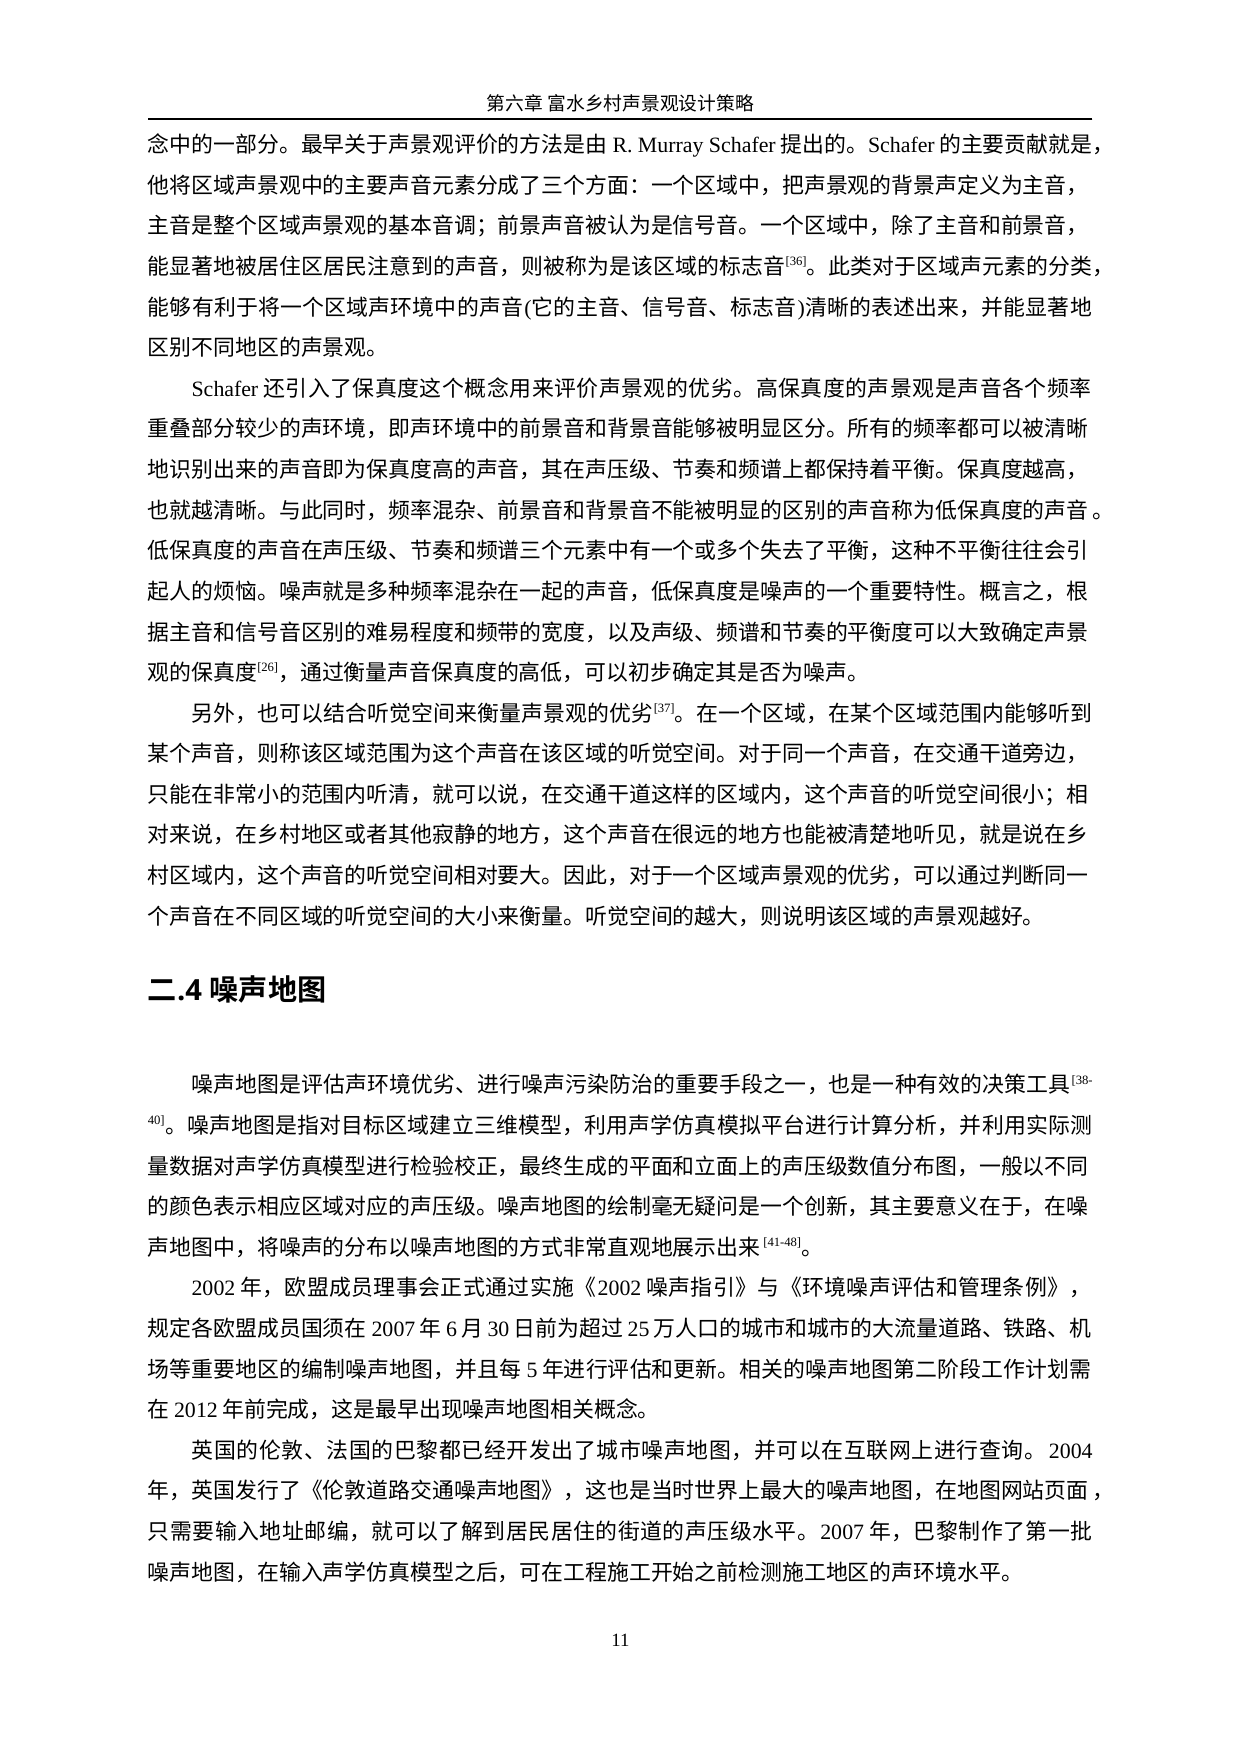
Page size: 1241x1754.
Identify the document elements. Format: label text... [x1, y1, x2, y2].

text 噪声地图是评估声环境优劣、进行噪声污染防治的重要手段之一，也是一种有效的决策工具[38-40]。噪声地图是指对目标区域建立三维模型，利用声学仿真模拟平台进行计算分析，并利用实际测量数据对声学仿真模型进行检验校正，最终生成的平面和立面上的声压级数值分布图，一般以不同的颜色表示相应区域对应的声压级。噪声地图的绘制毫无疑问是一个创新，其主要意义在于，在噪声地图中，将噪声的分布以噪声地图的方式非常直观地展示出来 [41-48]。 [148, 1067, 1092, 1262]
text 另外，也可以结合听觉空间来衡量声景观的优劣[37]。在一个区域，在某个区域范围内能够听到某个声音，则称该区域范围为这个声音在该区域的听觉空间。对于同一个声音，在交通干道旁边，只能在非常小的范围内听清，就可以说，在交通干道这样的区域内，这个声音的听觉空间很小；相对来说，在乡村地区或者其他寂静的地方，这个声音在很远的地方也能被清楚地听见，就是说在乡村区域内，这个声音的听觉空间相对要大。因此，对于一个区域声景观的优劣，可以通过判断同一个声音在不同区域的听觉空间的大小来衡量。听觉空间的越大，则说明该区域的声景观越好。 [148, 695, 1092, 931]
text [148, 127, 1092, 362]
text Schafer还引入了保真度这个概念用来评价声景观的优劣。高保真度的声景观是声音各个频率重叠部分较少的声环境，即声环境中的前景音和背景音能够被明显区分。所有的频率都可以被清晰地识别出来的声音即为保真度高的声音，其在声压级、节奏和频谱上都保持着平衡。保真度越高，也就越清晰。与此同时，频率混杂、前景音和背景音不能被明显的区别的声音称为低保真度的声音。低保真度的声音在声压级、节奏和频谱三个元素中有一个或多个失去了平衡，这种不平衡往往会引起人的烦恼。噪声就是多种频率混杂在一起的声音，低保真度是噪声的一个重要特性。概言之，根据主音和信号音区别的难易程度和频带的宽度，以及声级、频谱和节奏的平衡度可以大致确定声景观的保真度[26]，通过衡量声音保真度的高低，可以初步确定其是否为噪声。 [148, 370, 1092, 687]
text 2002年，欧盟成员理事会正式通过实施《2002噪声指引》与《环境噪声评估和管理条例》，规定各欧盟成员国须在2007年6月30日前为超过25万人口的城市和城市的大流量道路、铁路、机场等重要地区的编制噪声地图，并且每5年进行评估和更新。相关的噪声地图第二阶段工作计划需在2012年前完成，这是最早出现噪声地图相关概念。 [148, 1270, 1092, 1424]
text 英国的伦敦、法国的巴黎都已经开发出了城市噪声地图，并可以在互联网上进行查询。2004年，英国发行了《伦敦道路交通噪声地图》，这也是当时世界上最大的噪声地图，在地图网站页面，只需要输入地址邮编，就可以了解到居民居住的街道的声压级水平。2007年，巴黎制作了第一批噪声地图，在输入声学仿真模型之后，可在工程施工开始之前检测施工地区的声环境水平。 [148, 1432, 1092, 1587]
text 噪声地图 [148, 955, 1092, 1020]
